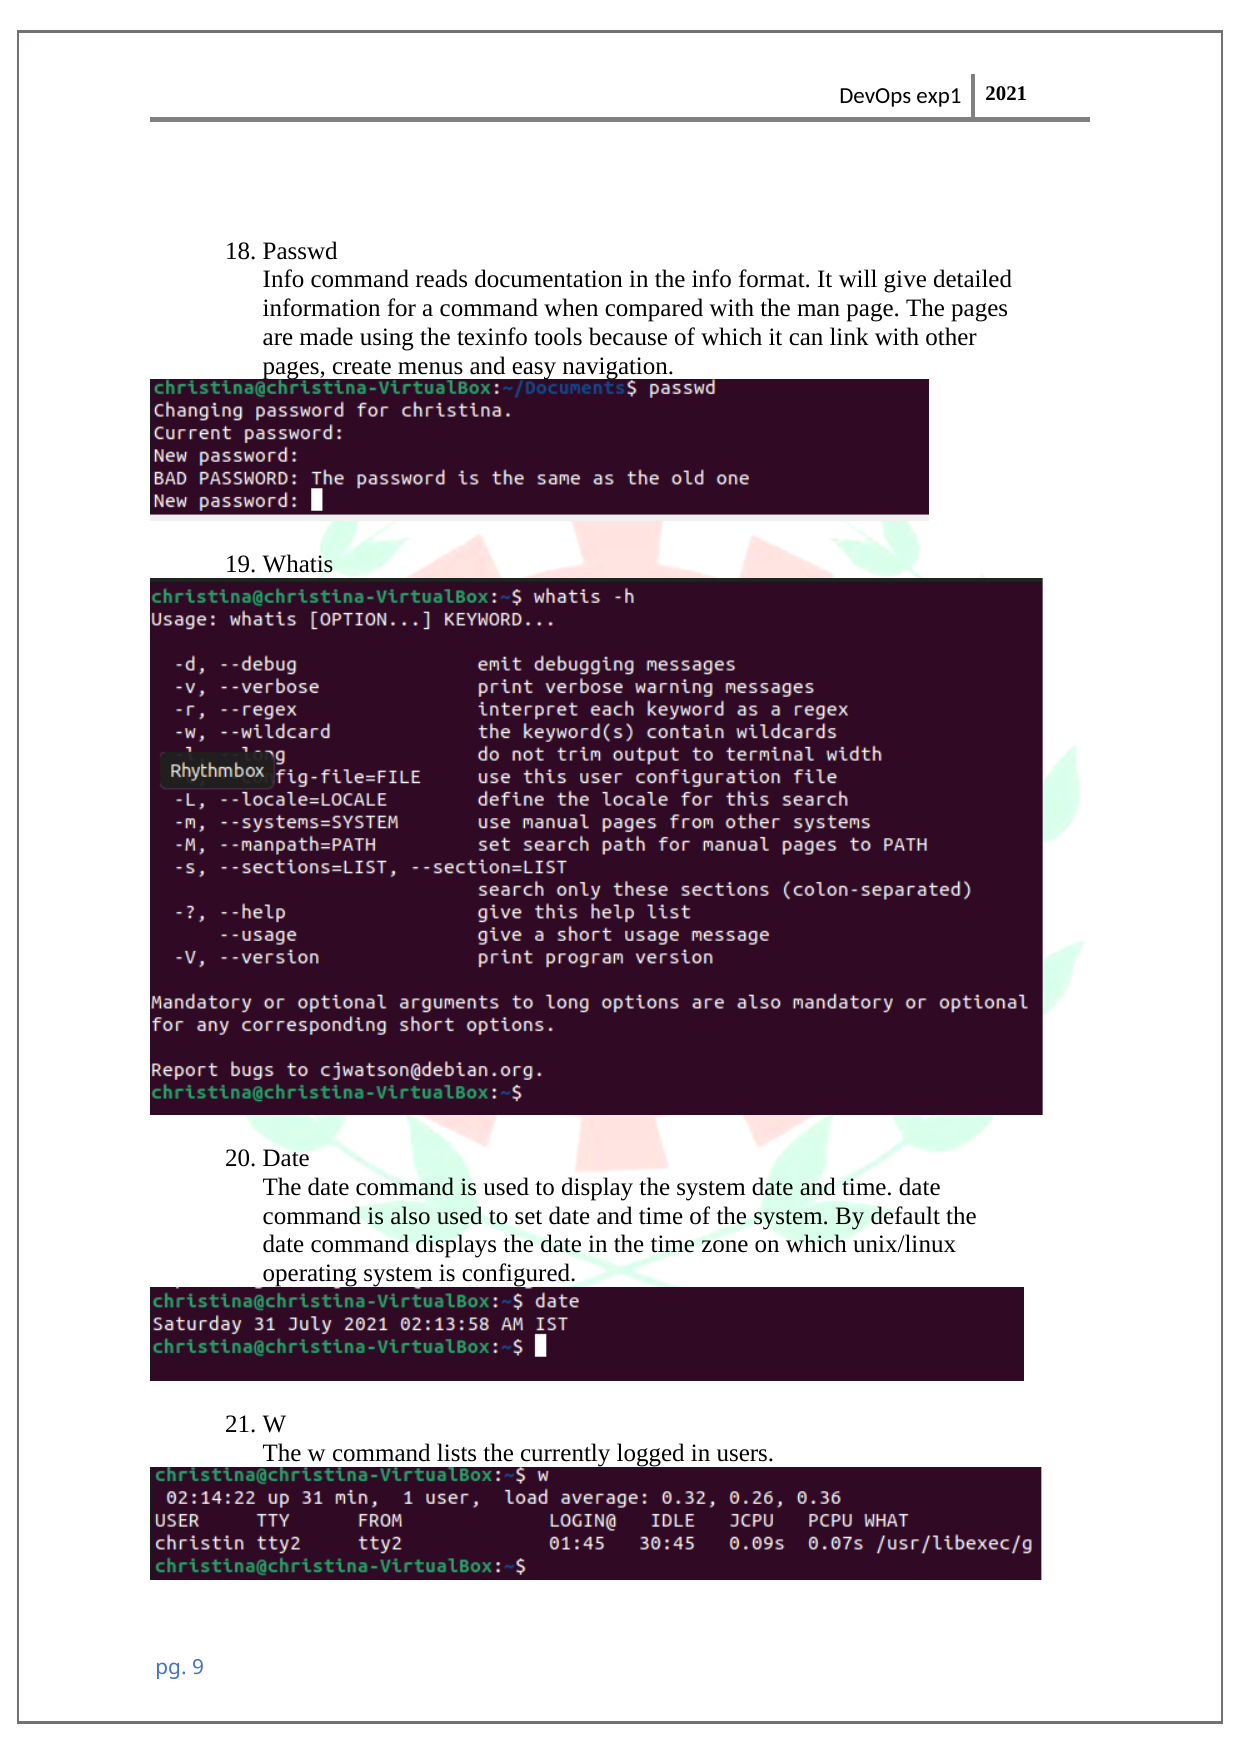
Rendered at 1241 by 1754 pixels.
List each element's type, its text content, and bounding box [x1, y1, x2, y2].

list Info command reads documentation in the info format. It will give detailed [262, 264, 1090, 293]
list Whatis [225, 549, 1090, 578]
list The date command is used to display the system date and time. date [262, 1172, 1090, 1201]
list Passwd [225, 236, 1090, 264]
picture [150, 379, 929, 521]
picture [150, 1287, 1024, 1381]
list Date [225, 1143, 1090, 1172]
picture [150, 578, 1043, 1115]
list The w command lists the currently logged in users. [262, 1438, 1090, 1467]
list command is also used to set date and time of the system. By default the [262, 1201, 1090, 1229]
list W [225, 1409, 1090, 1438]
picture [150, 1467, 1042, 1580]
list date command displays the date in the time zone on which unix/linux [262, 1229, 1090, 1258]
list are made using the texinfo tools because of which it can link with other [262, 322, 1090, 351]
list operating system is configured. [262, 1258, 1090, 1287]
list information for a command when compared with the man page. The pages [262, 293, 1090, 322]
list pages, create menus and easy navigation. [262, 351, 1090, 379]
